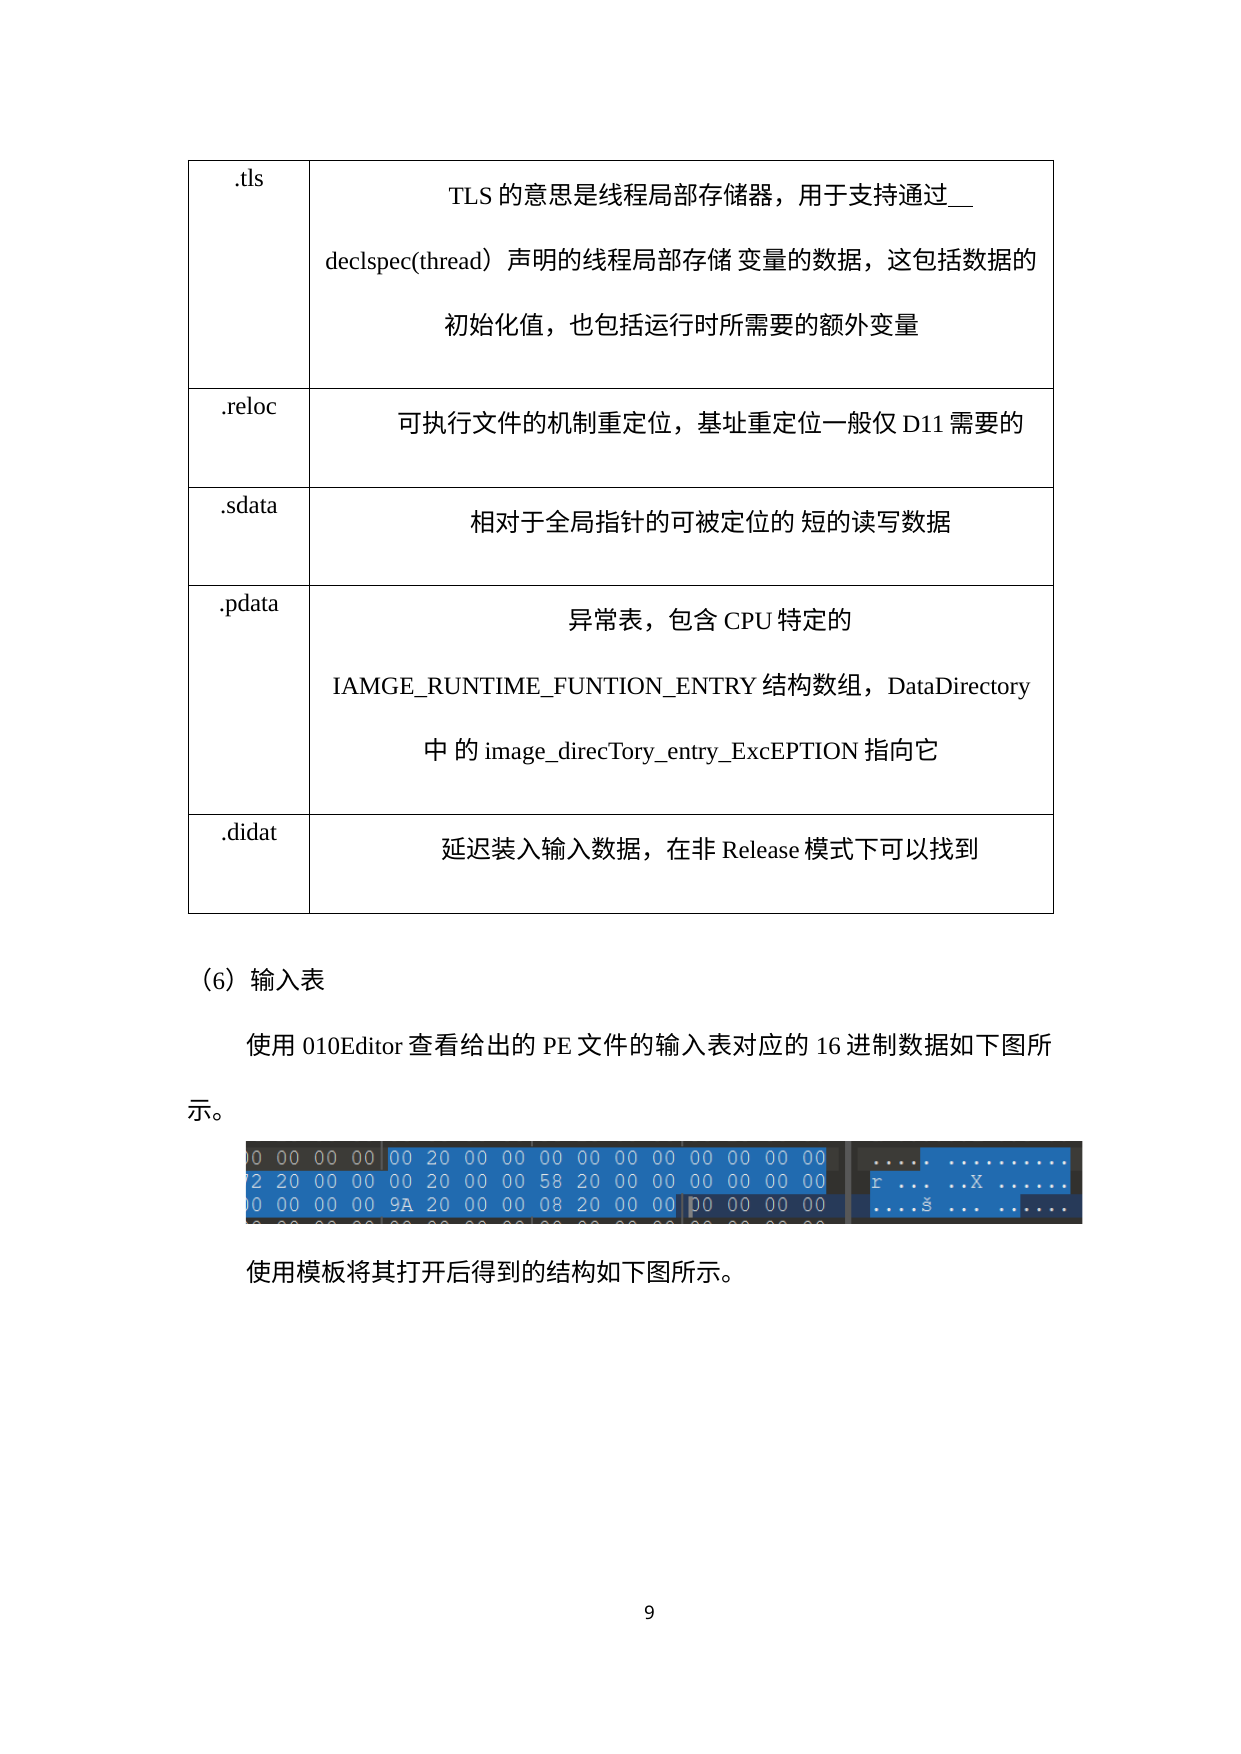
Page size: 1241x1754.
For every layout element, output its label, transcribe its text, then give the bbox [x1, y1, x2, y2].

picture [245, 1141, 1083, 1224]
table_cell .reloc [189, 389, 309, 487]
table_cell .sdata [189, 488, 309, 585]
table_cell 异常表，包含CPU特定的IAMGE_RUNTIME_FUNTION_ENTRY结构数组，DataDirectory中 的image_direcTory_entry_ExcEPTION指向它 [310, 586, 1053, 814]
table_cell .tls [189, 161, 309, 388]
table_cell .pdata [189, 586, 309, 814]
table_cell .didat [189, 815, 309, 912]
table_cell 相对于全局指针的可被定位的 短的读写数据 [310, 488, 1053, 585]
table_cell TLS的意思是线程局部存储器，用于支持通过＿declspec(thread）声明的线程局部存储 变量的数据，这包括数据的初始化值，也包括运行时所需要的额外变量 [310, 161, 1053, 388]
text 使用010Editor查看给出的PE文件的输入表对应的16进制数据如下图所示。 [187, 1011, 1053, 1141]
table_cell 延迟装入输入数据，在非Release模式下可以找到 [310, 815, 1053, 912]
text （6）输入表 [187, 946, 1053, 1011]
text 使用模板将其打开后得到的结构如下图所示。 [187, 1238, 1053, 1303]
table_cell 可执行文件的机制重定位，基址重定位一般仅D11需要的 [310, 389, 1053, 487]
